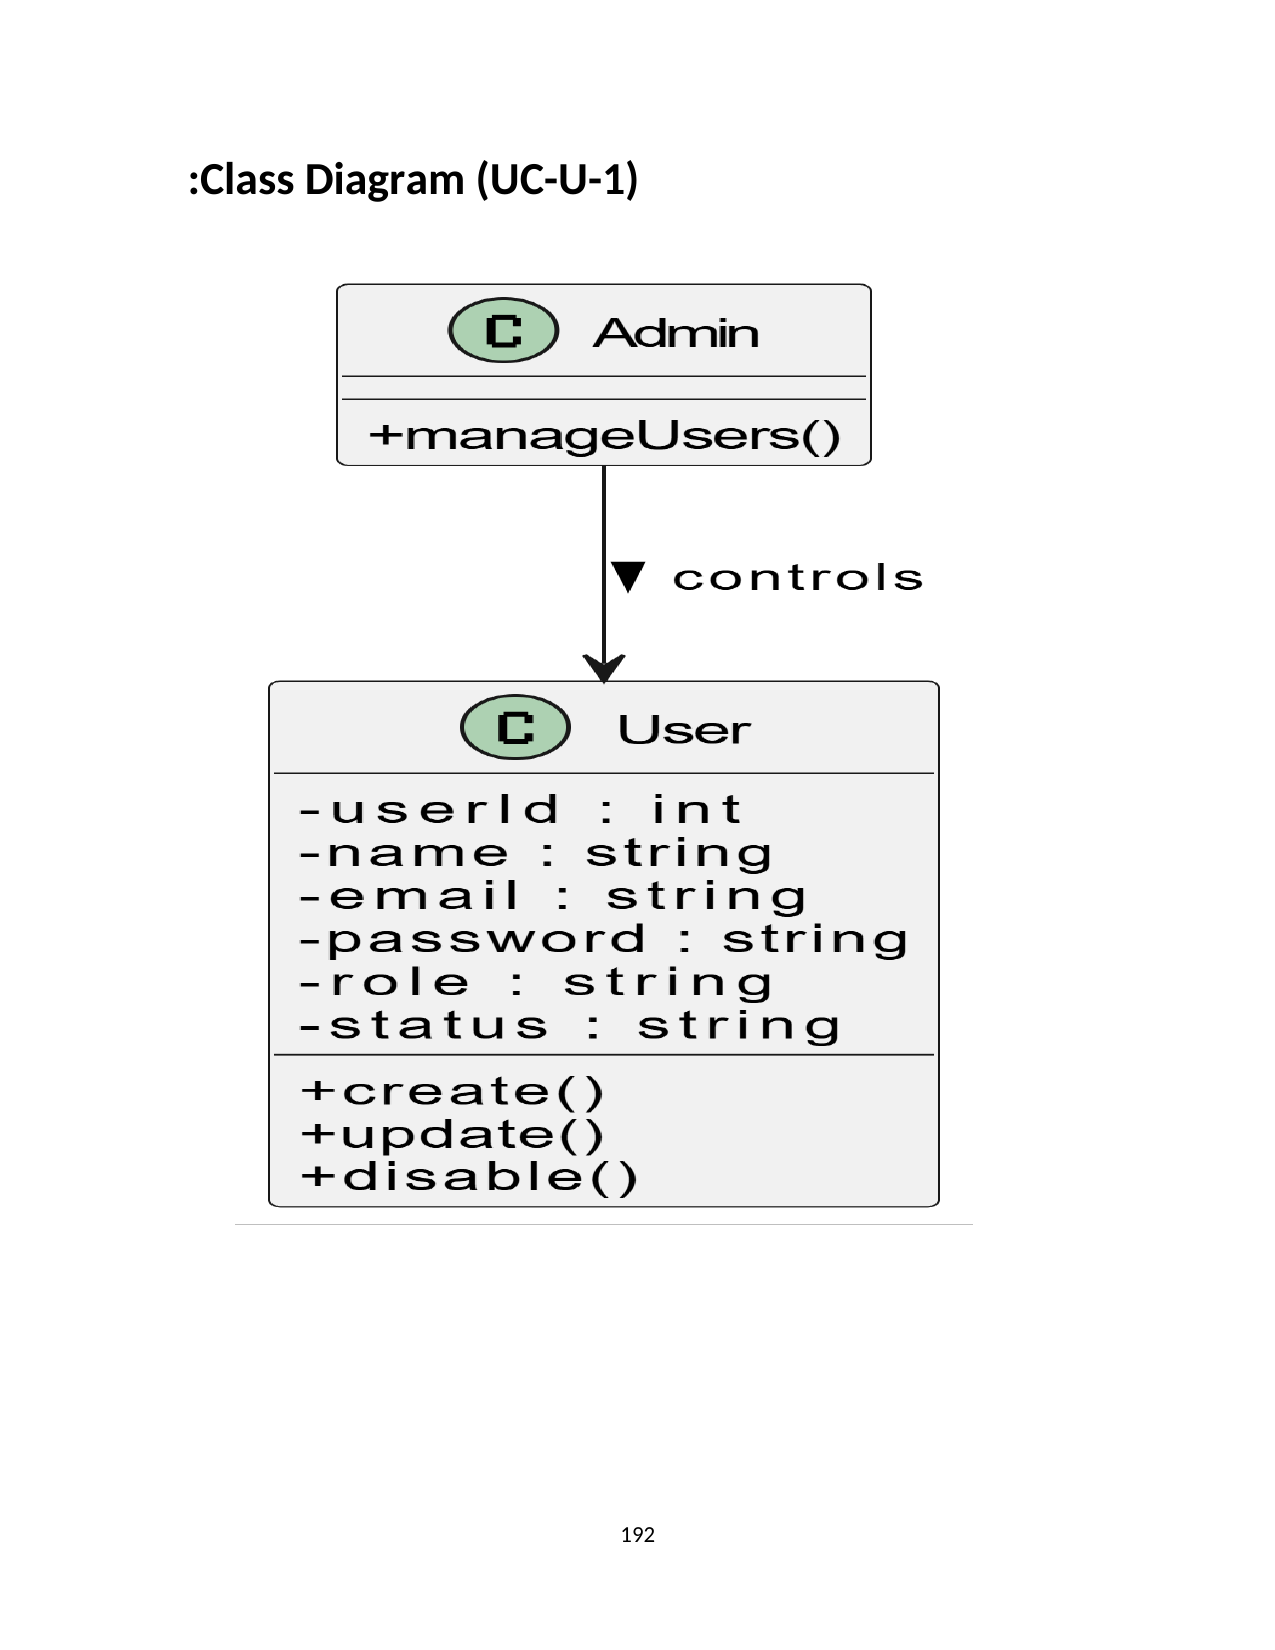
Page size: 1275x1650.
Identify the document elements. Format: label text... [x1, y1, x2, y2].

text Class Diagram (UC-U-1): [187, 150, 1087, 206]
picture [187, 235, 1022, 1253]
